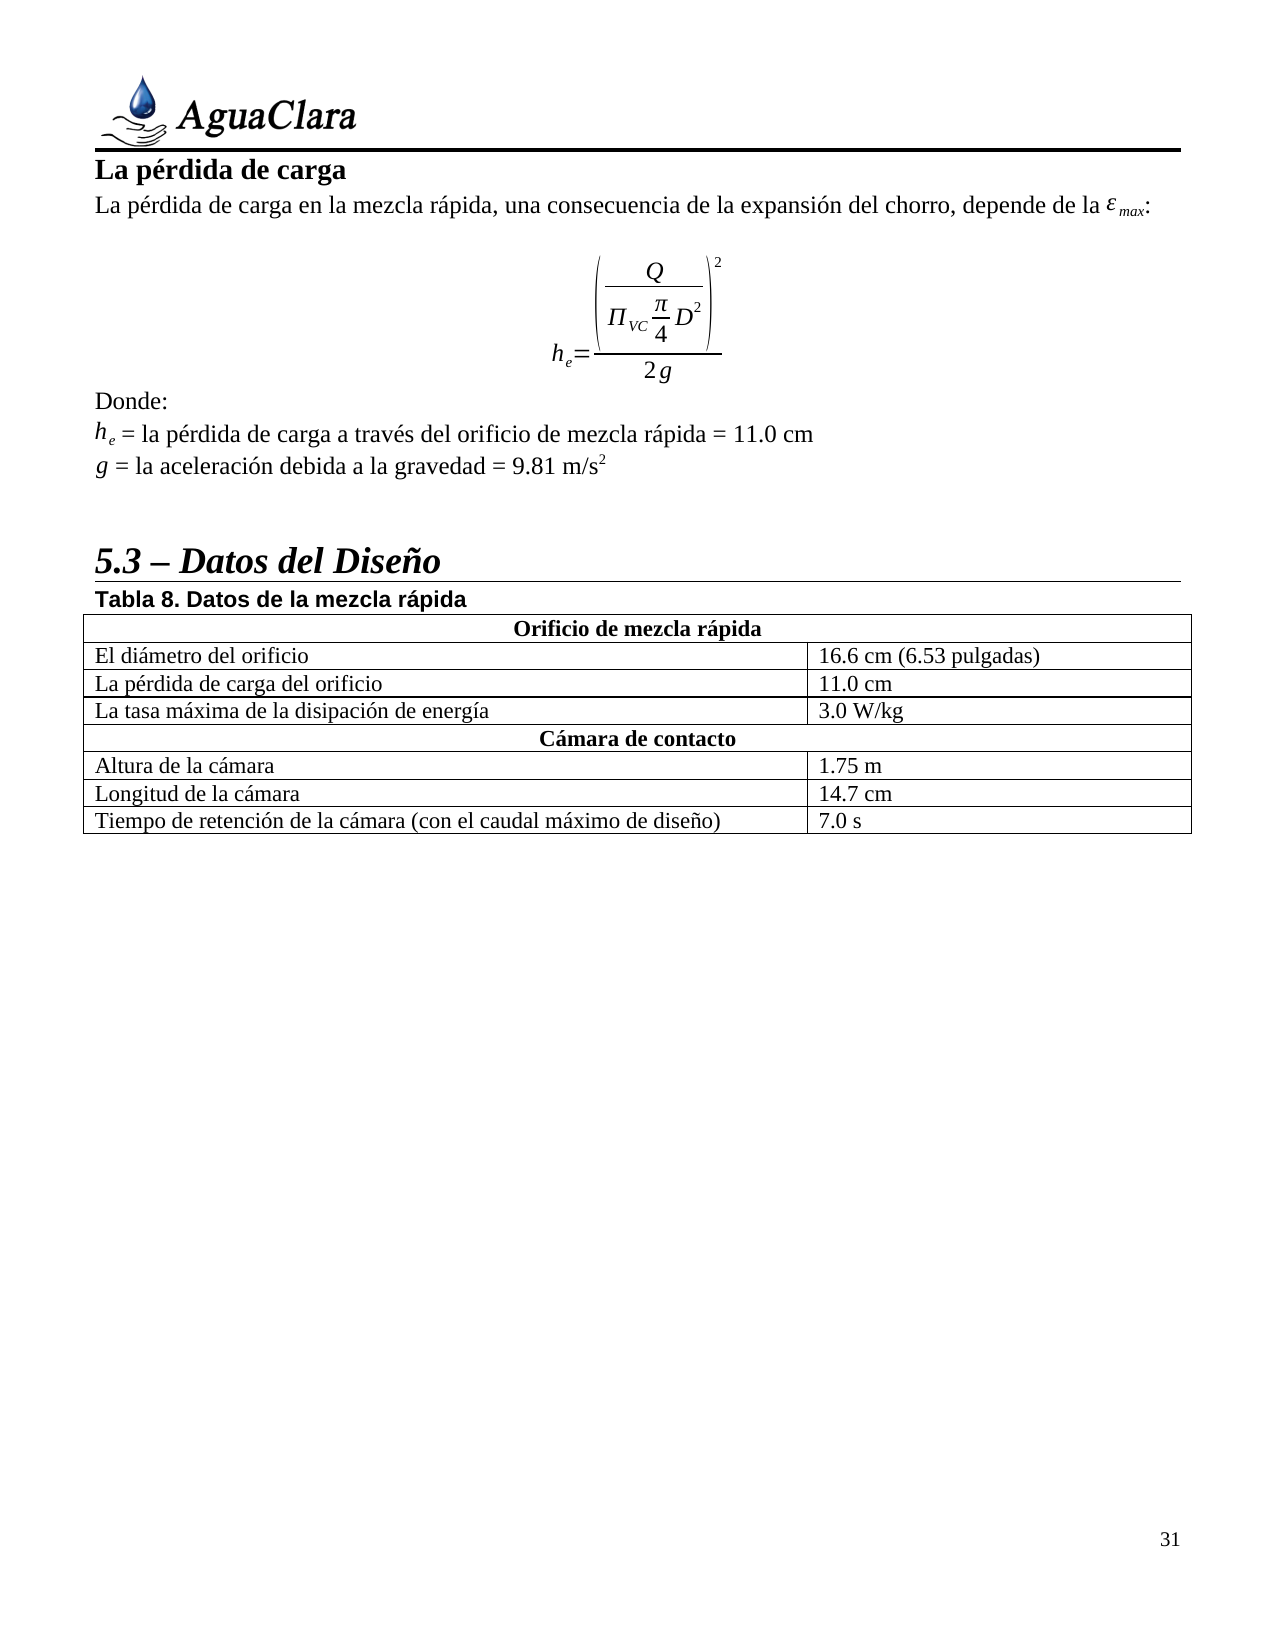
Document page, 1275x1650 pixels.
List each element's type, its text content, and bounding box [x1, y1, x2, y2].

table_cell 1.75 m [808, 752, 1191, 778]
table_cell 14.7 cm [808, 780, 1191, 806]
table_cell La pérdida de carga del orificio [84, 670, 807, 696]
text = la aceleración debida a la gravedad = 9.81 m/s2 [94, 451, 1181, 480]
table_cell Cámara de contacto [84, 725, 1191, 751]
text Tabla 8. Datos de la mezcla rápida [94, 586, 1181, 612]
text Donde: [94, 386, 1181, 415]
table_cell 7.0 s [808, 807, 1191, 833]
picture [94, 75, 373, 148]
table_cell 3.0 W/kg [808, 698, 1191, 724]
table_cell El diámetro del orificio [84, 643, 807, 669]
subtitle – Datos del Diseño [94, 538, 1181, 582]
table_cell Altura de la cámara [84, 752, 807, 778]
text = la pérdida de carga a través del orificio de mezcla rápida = 11.0 cm [94, 417, 1181, 449]
subtitle La pérdida de carga [94, 152, 1181, 186]
table_header Orificio de mezcla rápida [84, 615, 1191, 642]
text La pérdida de carga en la mezcla rápida, una consecuencia de la expansión del chorro, depende de la : [94, 188, 1181, 220]
table_cell 11.0 cm [808, 670, 1191, 696]
table_cell Tiempo de retención de la cámara (con el caudal máximo de diseño) [84, 807, 807, 833]
table_cell 16.6 cm (6.53 pulgadas) [808, 643, 1191, 669]
table_cell La tasa máxima de la disipación de energía [84, 698, 807, 724]
table_cell Longitud de la cámara [84, 780, 807, 806]
